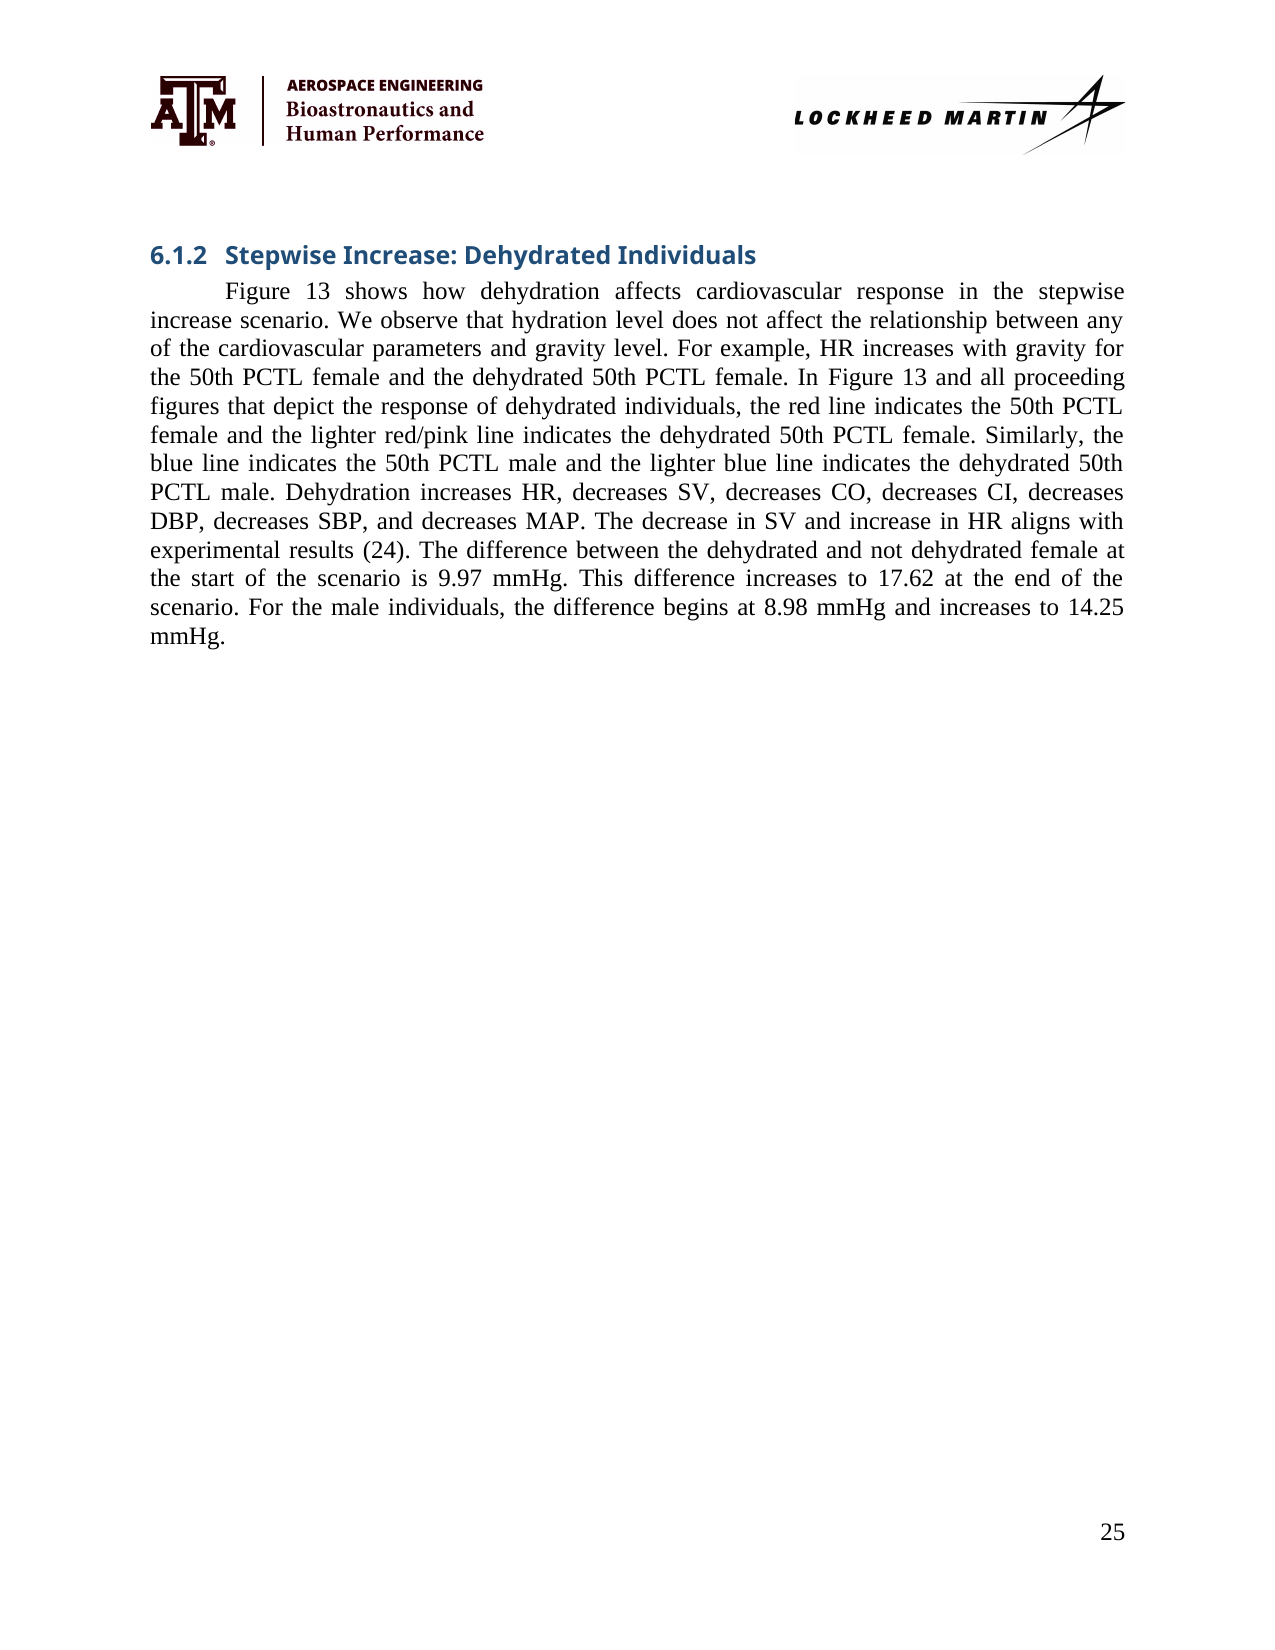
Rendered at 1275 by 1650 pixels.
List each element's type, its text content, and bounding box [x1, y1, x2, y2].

picture [151, 76, 485, 147]
text Figure 13 shows how dehydration affects cardiovascular response in the stepwise increase scenario. We observe that hydration level does not affect the relationship between any of the cardiovascular parameters and gravity level. For example, HR increases with gravity for the 50th PCTL female and the dehydrated 50th PCTL female. In Figure 13 and all proceeding figures that depict the response of dehydrated individuals, the red line indicates the 50th PCTL female and the lighter red/pink line indicates the dehydrated 50th PCTL female. Similarly, the blue line indicates the 50th PCTL male and the lighter blue line indicates the dehydrated 50th PCTL male. Dehydration increases HR, decreases SV, decreases CO, decreases CI, decreases DBP, decreases SBP, and decreases MAP. The decrease in SV and increase in HR aligns with experimental results . The difference between the dehydrated and not dehydrated female at the start of the scenario is 9.97 mmHg. This difference increases to 17.62 at the end of the scenario. For the male individuals, the difference begins at 8.98 mmHg and increases to 14.25 mmHg. [150, 276, 1125, 650]
picture [794, 75, 1125, 155]
subtitle Stepwise Increase: Dehydrated Individuals [150, 238, 1125, 272]
